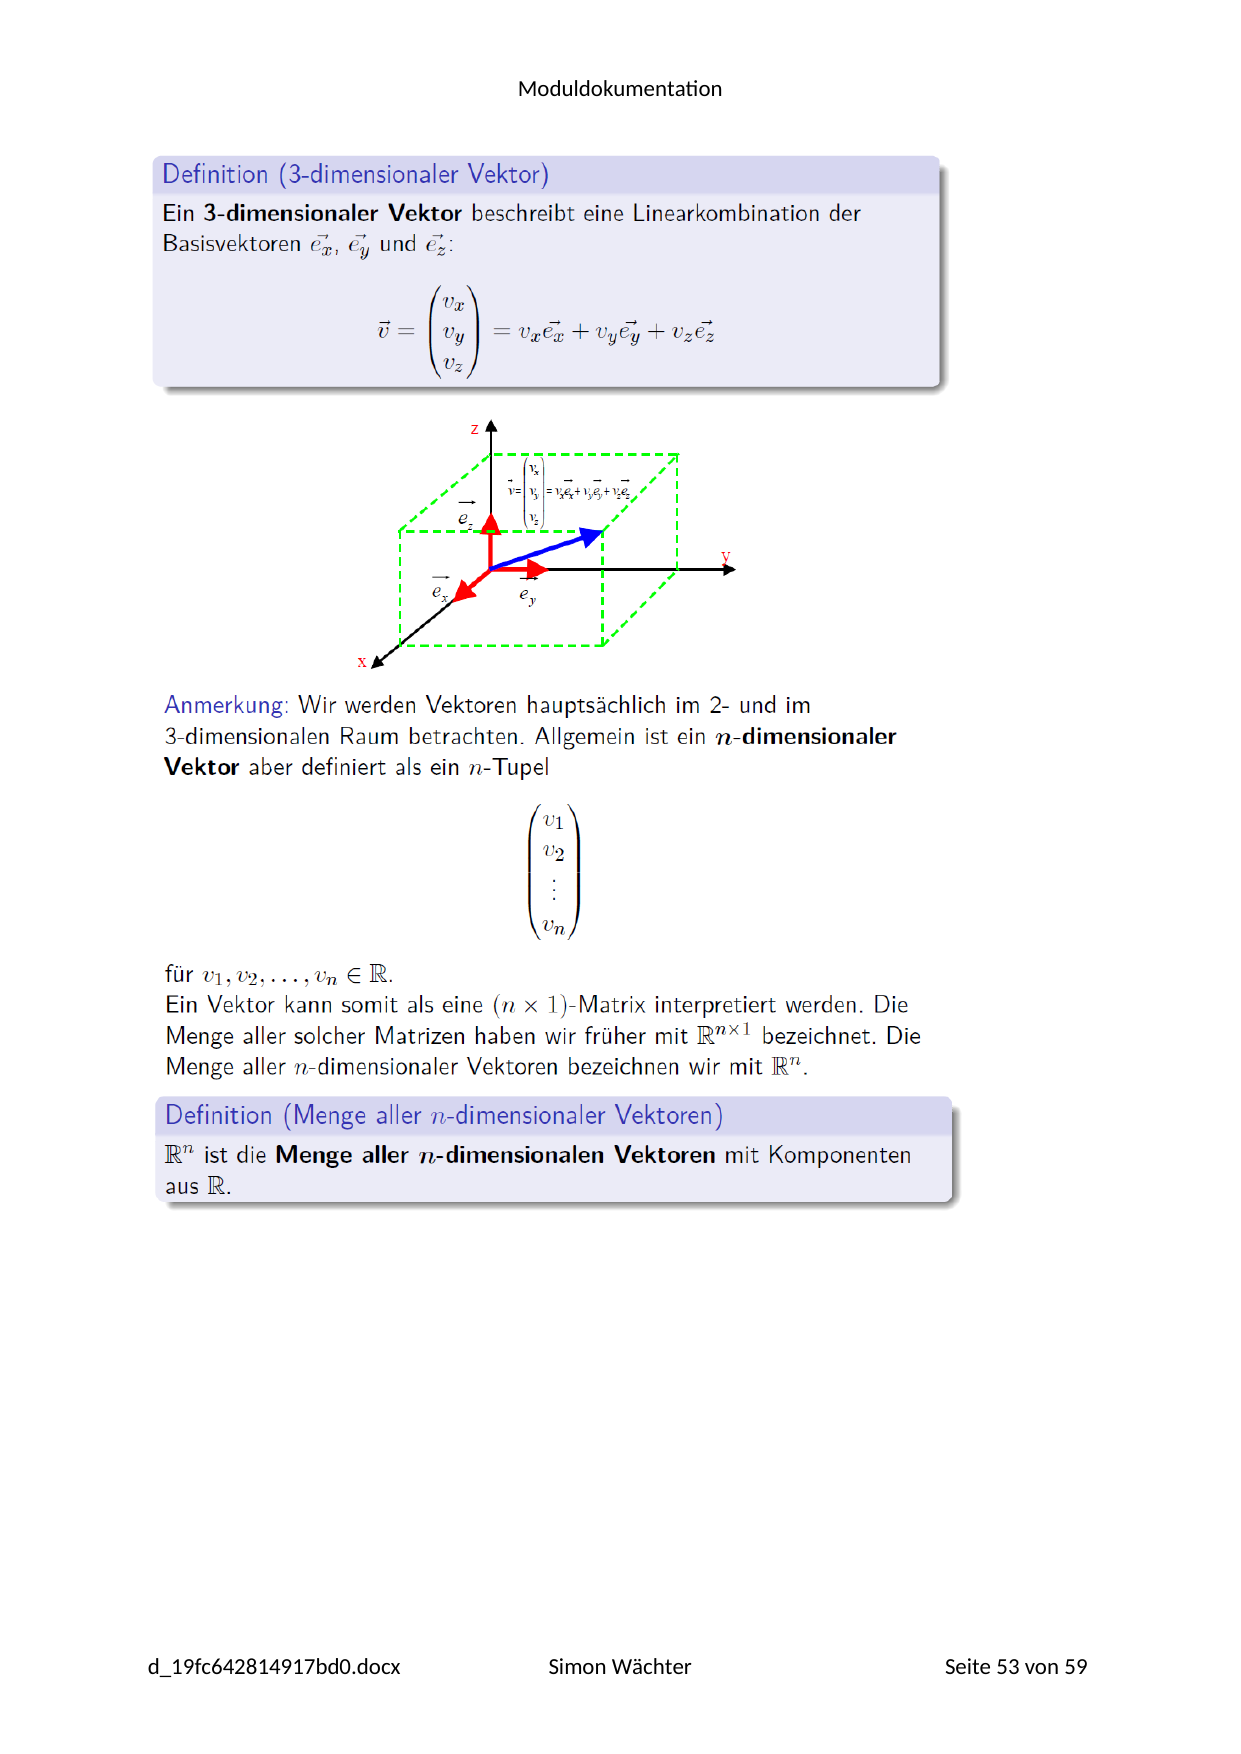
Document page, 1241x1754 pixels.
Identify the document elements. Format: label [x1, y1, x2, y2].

picture [147, 147, 950, 670]
picture [147, 688, 965, 1214]
